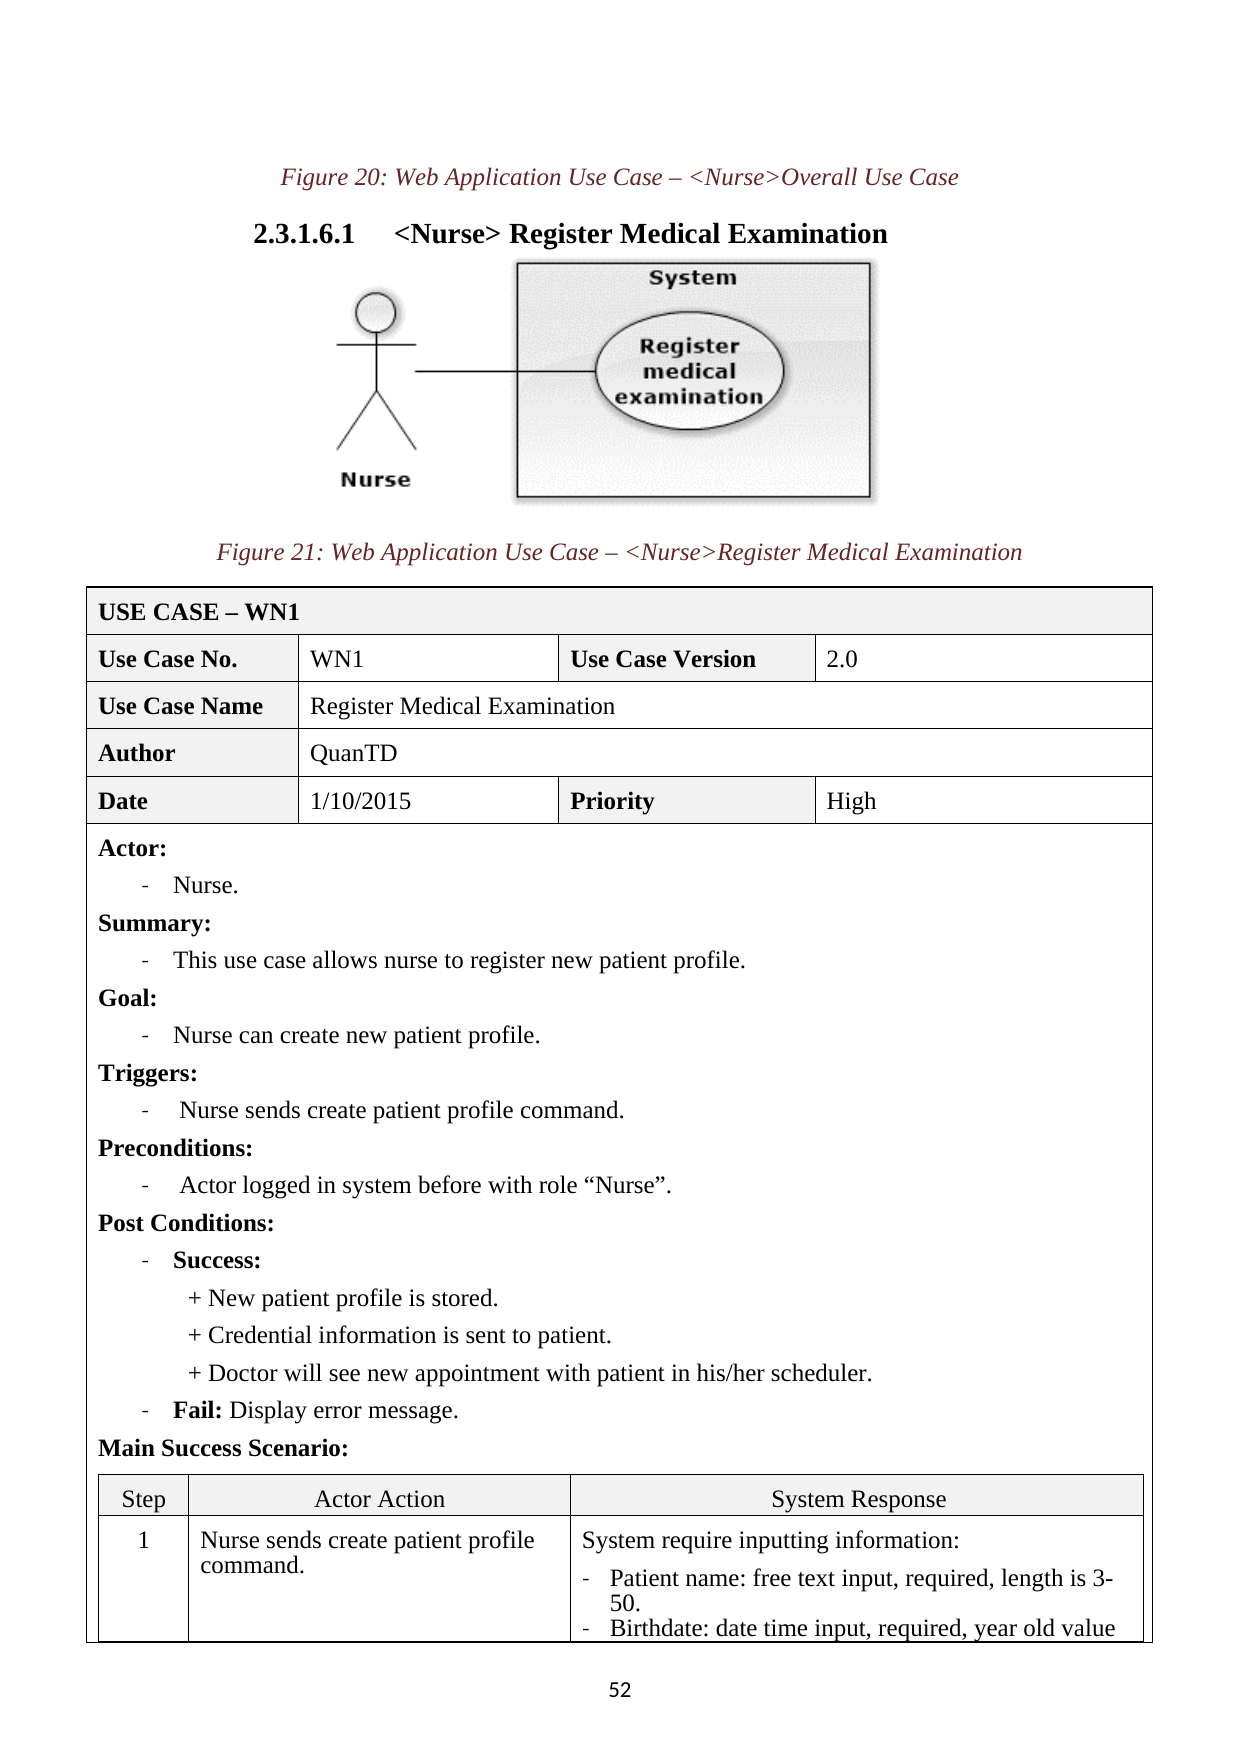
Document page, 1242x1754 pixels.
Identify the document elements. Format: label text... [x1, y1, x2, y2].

text Figure 20: Web Application Use Case – <Nurse>Overall Use Case [94, 162, 1146, 191]
table_cell 1/10/2015 [299, 777, 558, 823]
table_cell 2.0 [816, 635, 1152, 681]
table_header USE CASE – WN1 [87, 588, 1152, 634]
table_cell WN1 [299, 635, 558, 681]
table_cell High [816, 777, 1152, 823]
table_cell Use Case No. [87, 635, 298, 681]
table_cell Register Medical Examination [299, 682, 1152, 728]
table_cell Date [87, 777, 298, 823]
table_cell Priority [559, 777, 815, 823]
table_cell Author [87, 729, 298, 776]
table_cell Use Case Name [87, 682, 298, 728]
table_cell Use Case Version [559, 635, 815, 681]
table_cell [87, 824, 1152, 1642]
subtitle <Nurse> Register Medical Examination [214, 216, 1146, 249]
picture [330, 255, 910, 537]
text Figure 21: Web Application Use Case – <Nurse>Register Medical Examination [94, 537, 1146, 566]
table_cell QuanTD [299, 729, 1152, 776]
